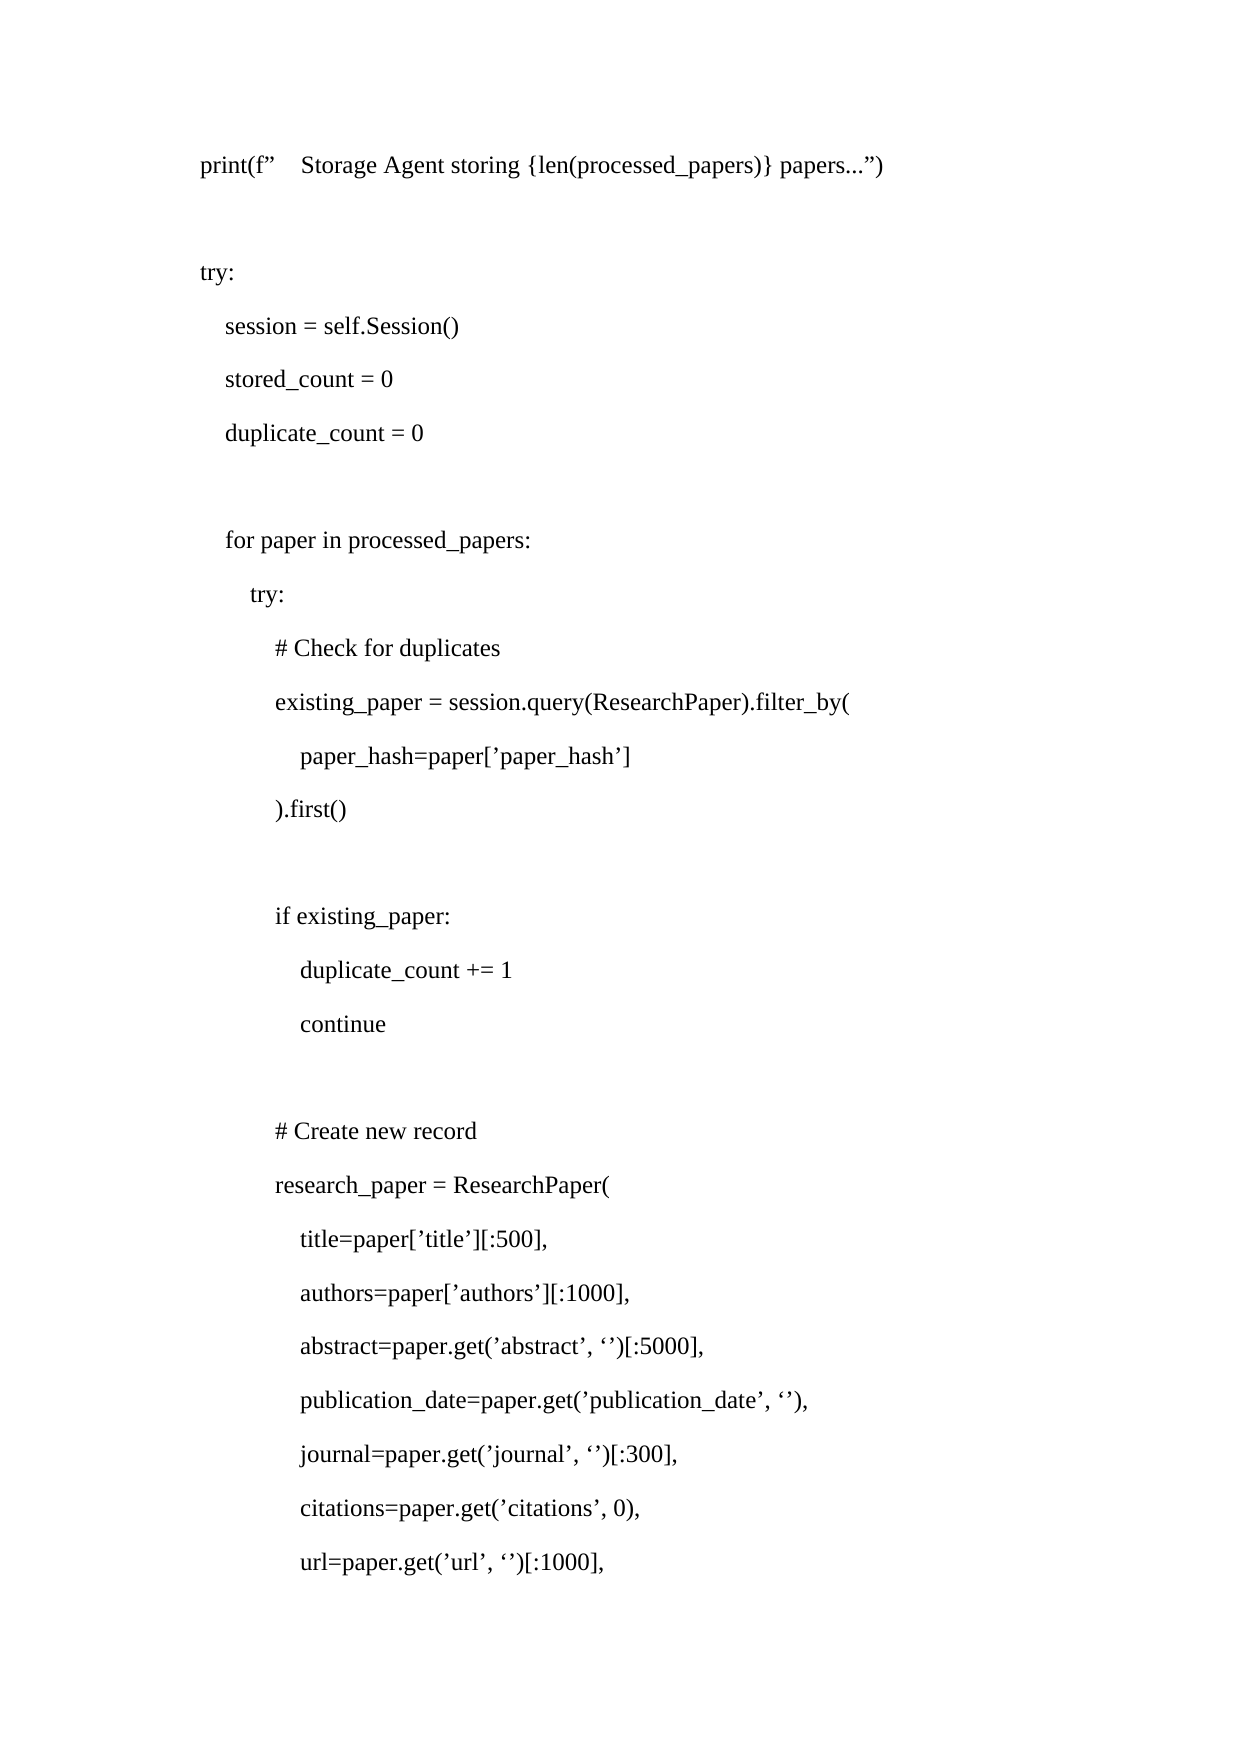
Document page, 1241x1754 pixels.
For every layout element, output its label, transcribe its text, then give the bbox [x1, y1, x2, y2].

text authors=paper[’authors’][:1000], [150, 1278, 1090, 1306]
text existing_paper = session.query(ResearchPaper).filter_by( [150, 687, 1090, 716]
text duplicate_count = 0 [150, 418, 1090, 447]
text citations=paper.get(’citations’, 0), [150, 1493, 1090, 1522]
text publication_date=paper.get(’publication_date’, ‘’), [150, 1385, 1090, 1414]
text if existing_paper: [150, 901, 1090, 930]
text paper_hash=paper[’paper_hash’] [150, 741, 1090, 769]
text journal=paper.get(’journal’, ‘’)[:300], [150, 1439, 1090, 1468]
text try: [150, 257, 1090, 286]
text duplicate_count += 1 [150, 955, 1090, 984]
text url=paper.get(’url’, ‘’)[:1000], [150, 1547, 1090, 1576]
text session = self.Session() [150, 311, 1090, 339]
text print(f”💾 Storage Agent storing {len(processed_papers)} papers...”) [150, 150, 1090, 179]
text title=paper[’title’][:500], [150, 1224, 1090, 1252]
text # Check for duplicates [150, 633, 1090, 662]
text stored_count = 0 [150, 364, 1090, 393]
text ).first() [150, 794, 1090, 823]
text # Create new record [150, 1116, 1090, 1145]
text research_paper = ResearchPaper( [150, 1170, 1090, 1199]
text continue [150, 1009, 1090, 1038]
text for paper in processed_papers: [150, 525, 1090, 554]
text abstract=paper.get(’abstract’, ‘’)[:5000], [150, 1331, 1090, 1360]
text try: [150, 579, 1090, 608]
